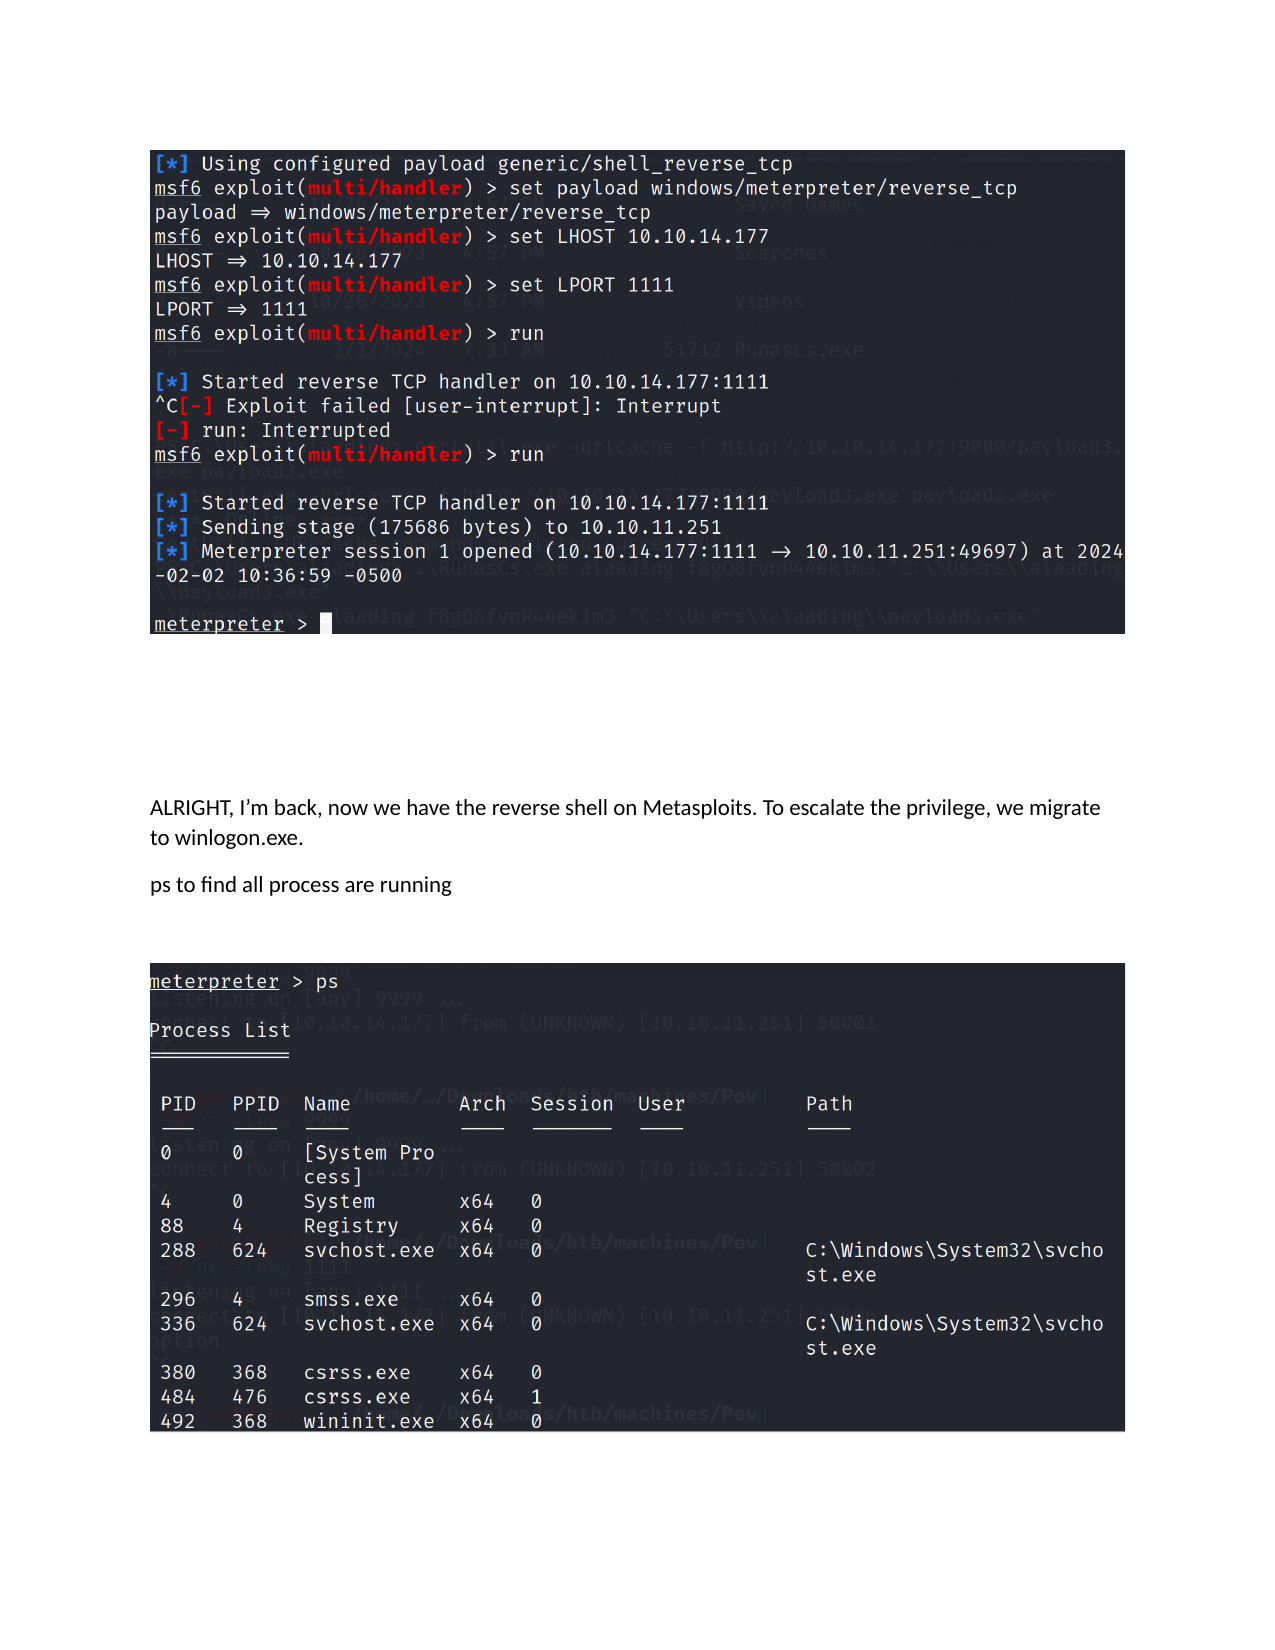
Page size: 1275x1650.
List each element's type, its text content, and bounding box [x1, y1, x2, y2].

text ps to find all process are running [150, 870, 1125, 898]
picture [150, 963, 1125, 1433]
picture [150, 150, 1125, 634]
text ALRIGHT, I’m back, now we have the reverse shell on Metasploits. To escalate the privilege, we migrate to winlogon.exe. [150, 793, 1125, 851]
